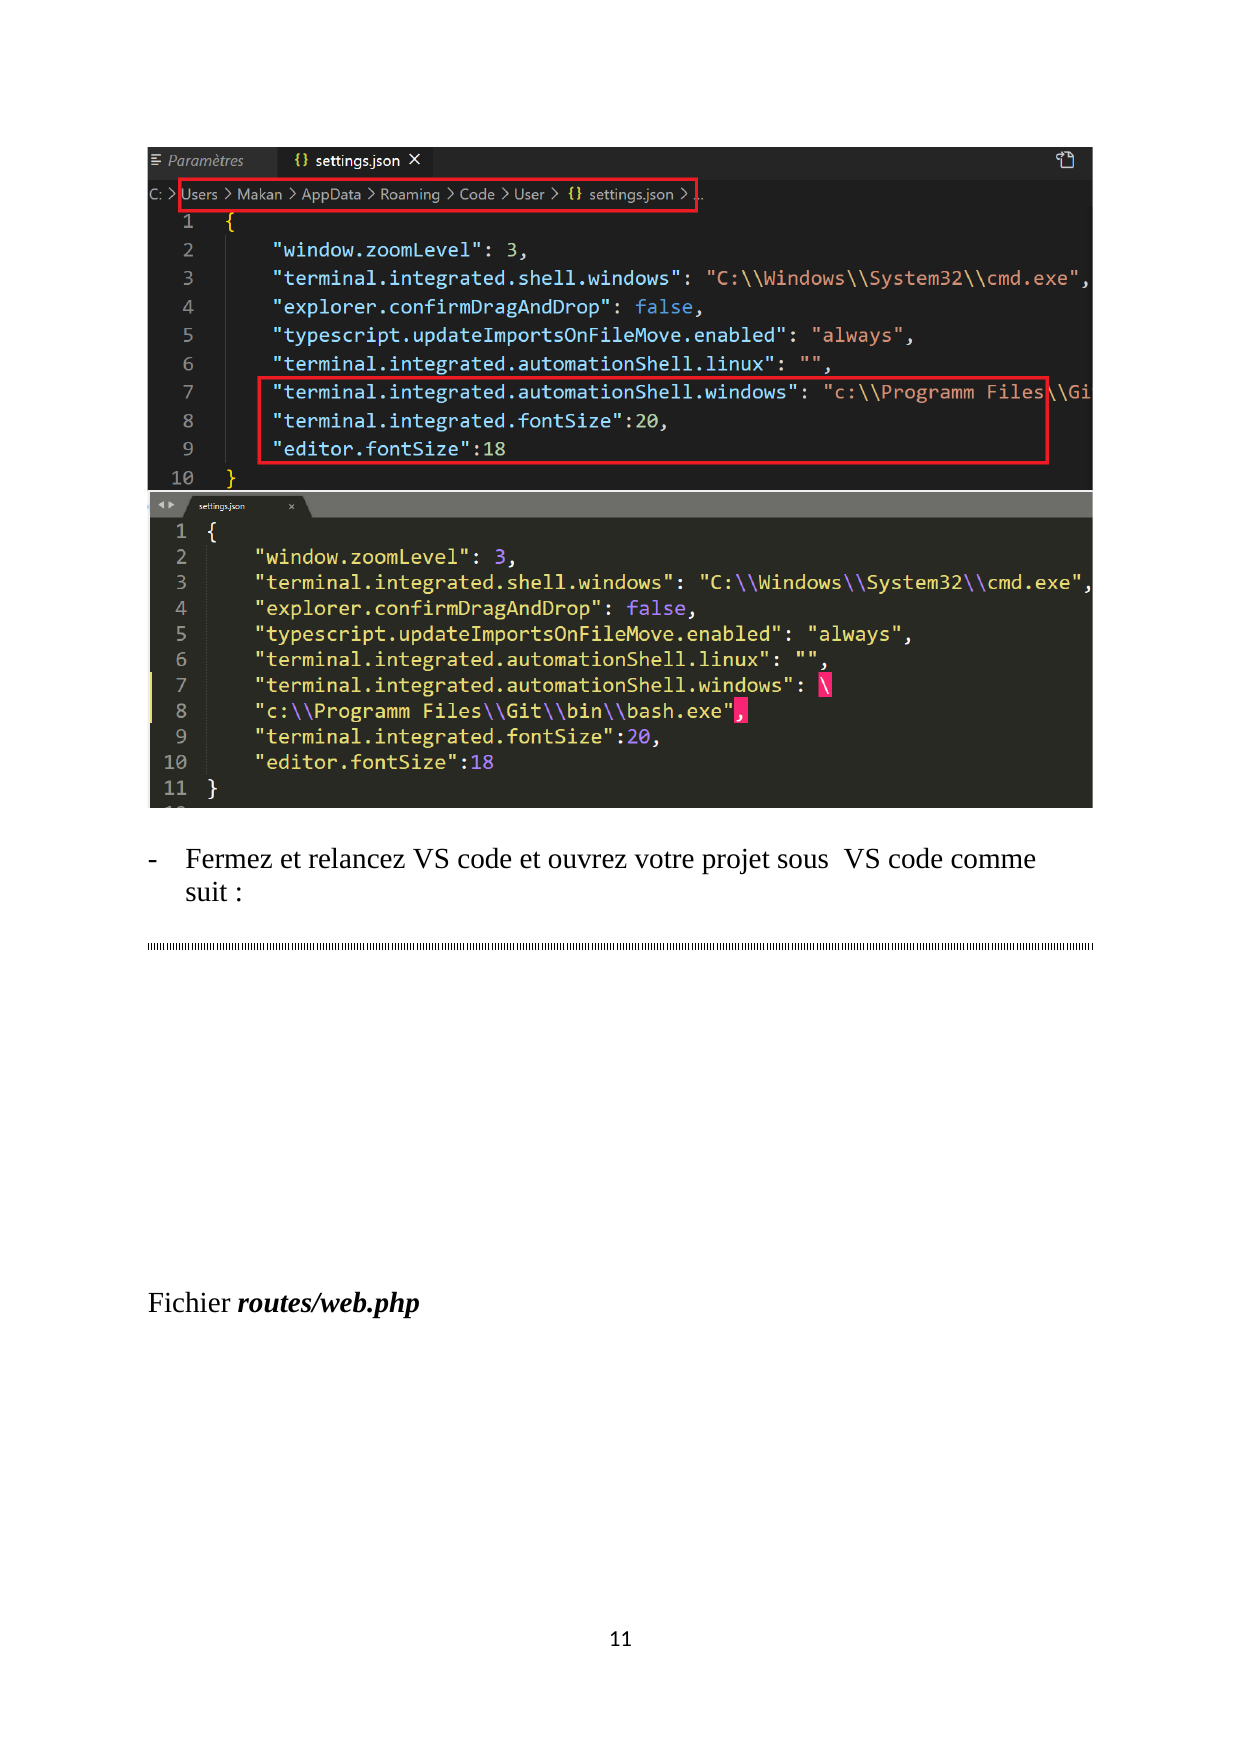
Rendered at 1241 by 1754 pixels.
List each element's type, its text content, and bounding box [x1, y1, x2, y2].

picture [147, 147, 1093, 808]
list Fermez et relancez VS code et ouvrez votre projet sous VS code comme suit : [148, 841, 1093, 908]
text Fichier routes/web.php [148, 1285, 1093, 1319]
